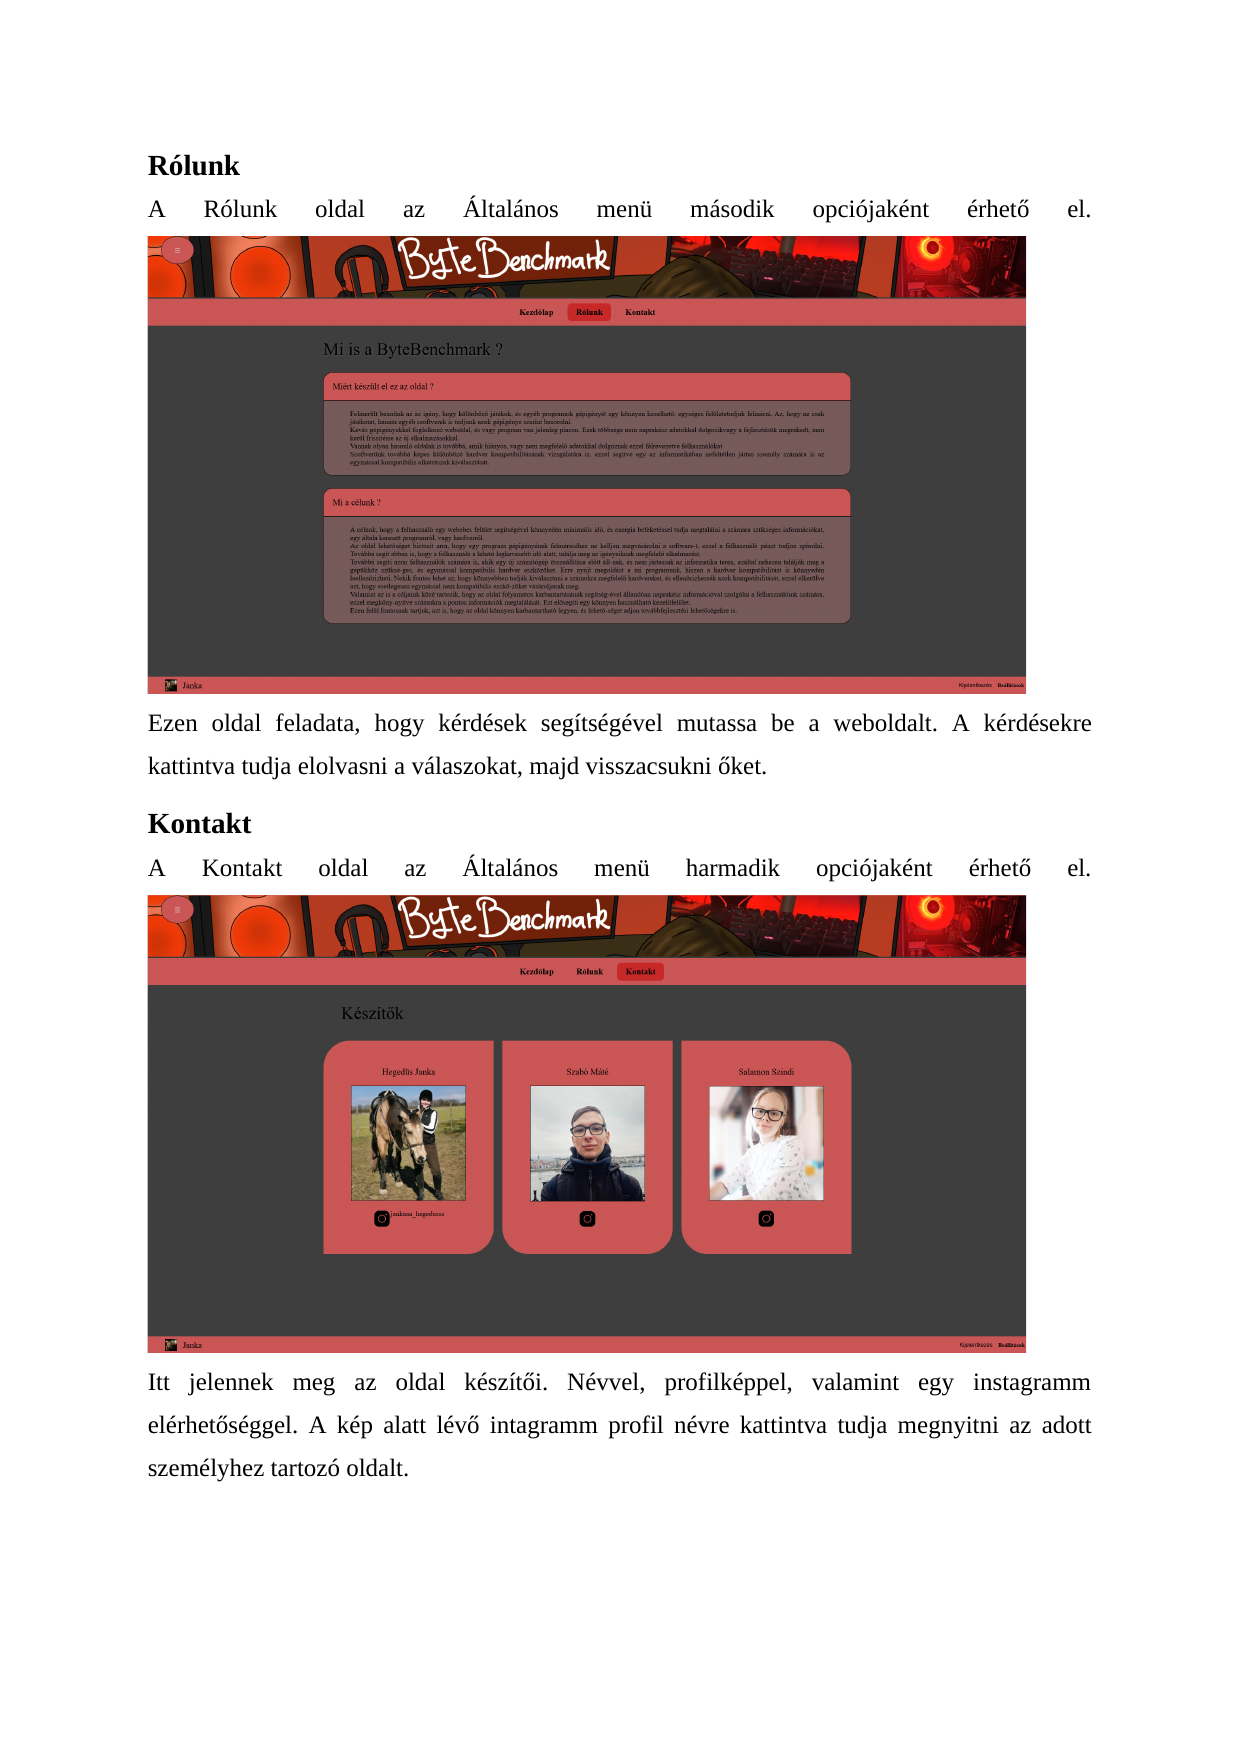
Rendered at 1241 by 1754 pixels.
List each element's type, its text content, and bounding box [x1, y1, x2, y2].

picture [147, 236, 1027, 694]
text Rólunk [148, 148, 1093, 181]
picture [147, 895, 1027, 1353]
text Itt jelennek meg az oldal készítői. Névvel, profilképpel, valamint egy instagramm elérhetőséggel. A kép alatt lévő intagramm profil névre kattintva tudja megnyitni az adott személyhez tartozó oldalt. [148, 1367, 1093, 1482]
text Kontakt [148, 807, 1093, 840]
text Ezen oldal feladata, hogy kérdések segítségével mutassa be a weboldalt. A kérdésekre kattintva tudja elolvasni a válaszokat, majd visszacsukni őket. [148, 708, 1093, 780]
